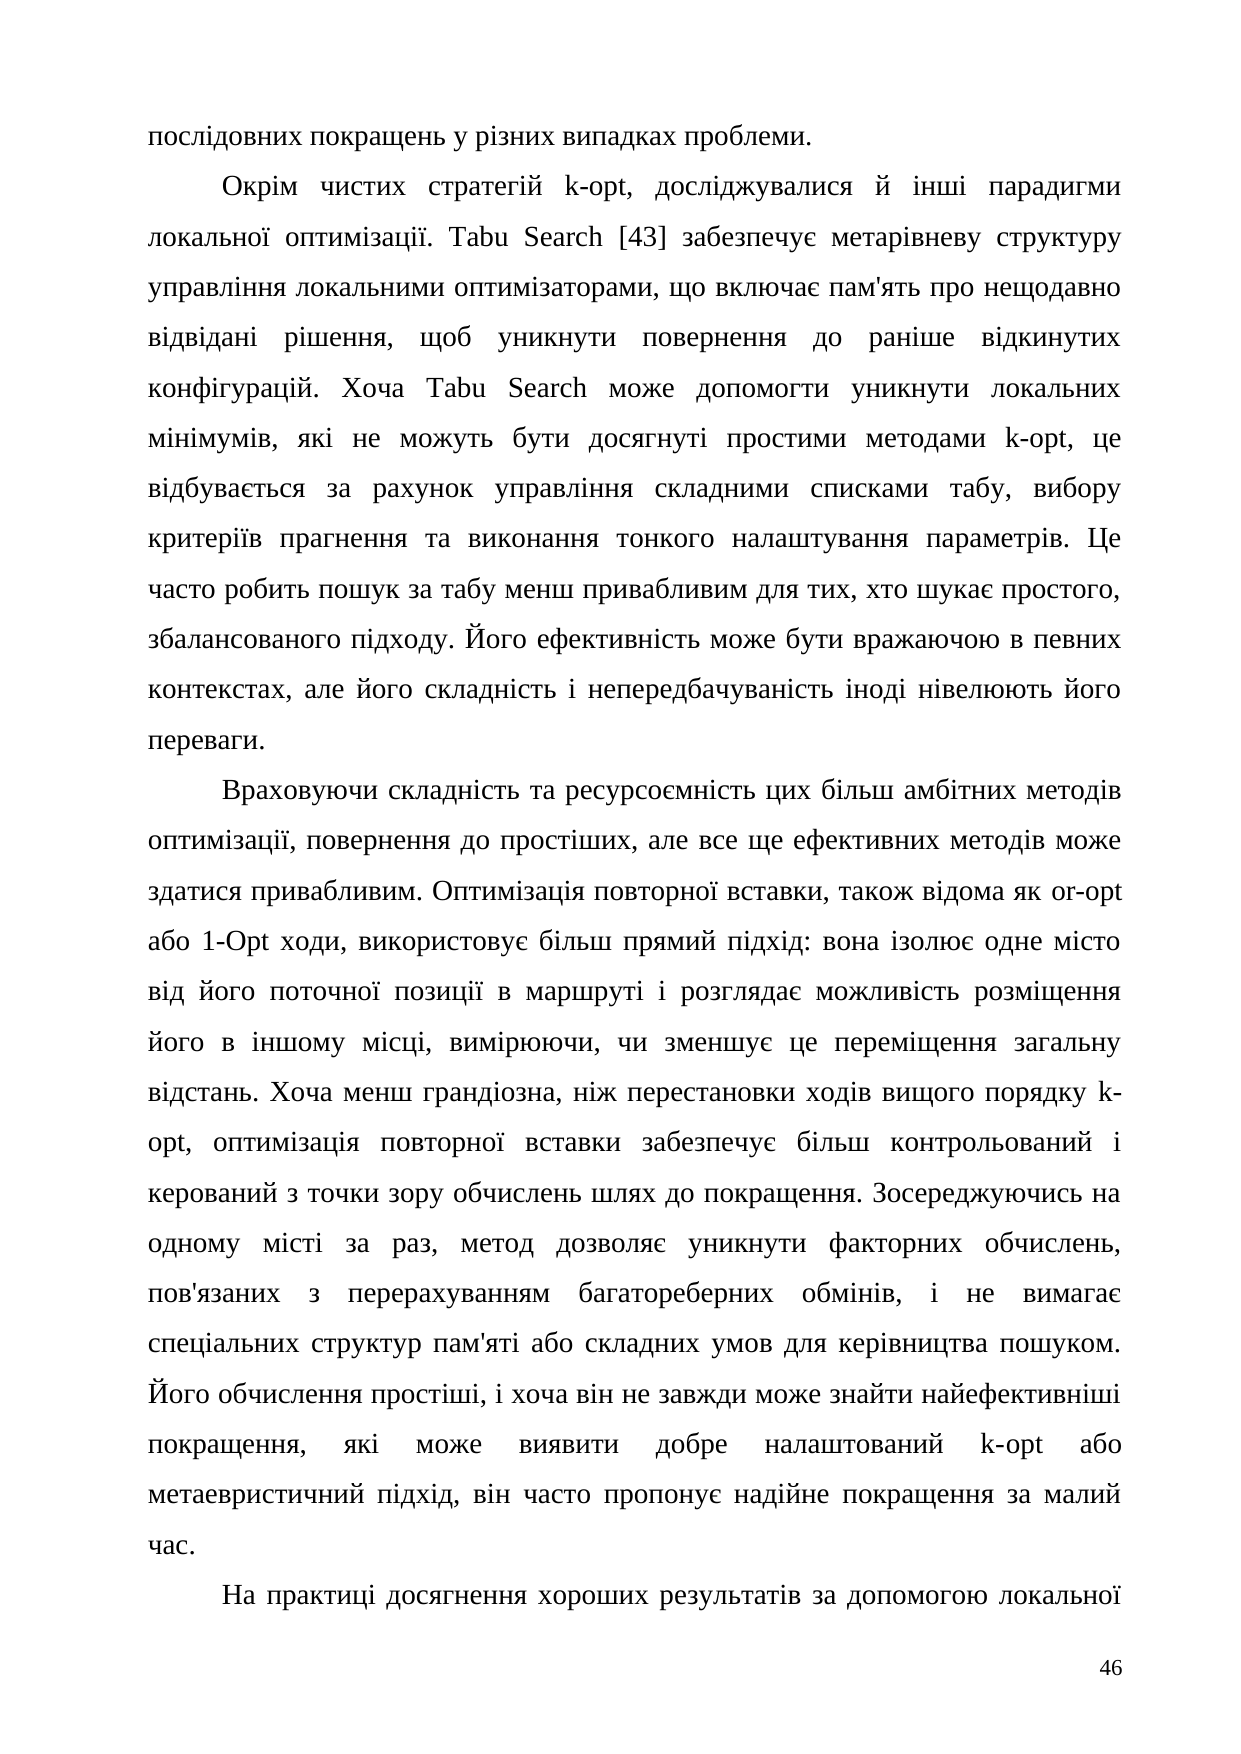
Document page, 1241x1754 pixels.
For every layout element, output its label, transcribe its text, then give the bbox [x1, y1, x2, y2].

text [148, 118, 1122, 152]
text Враховуючи складність та ресурсоємність цих більш амбітних методів оптимізації, повернення до простіших, але все ще ефективних методів може здатися привабливим. Оптимізація повторної вставки, також відома як or-opt або 1-Opt ходи, використовує більш прямий підхід: вона ізолює одне місто від його поточної позиції в маршруті і розглядає можливість розміщення його в іншому місці, вимірюючи, чи зменшує це переміщення загальну відстань. Хоча менш грандіозна, ніж перестановки ходів вищого порядку k-opt, оптимізація повторної вставки забезпечує більш контрольований і керований з точки зору обчислень шлях до покращення. Зосереджуючись на одному місті за раз, метод дозволяє уникнути факторних обчислень, пов'язаних з перерахуванням багатореберних обмінів, і не вимагає спеціальних структур пам'яті або складних умов для керівництва пошуком. Його обчислення простіші, і хоча він не завжди може знайти найефективніші покращення, які може виявити добре налаштований k-opt або метаевристичний підхід, він часто пропонує надійне покращення за малий час. [148, 772, 1122, 1560]
text Окрім чистих стратегій k-opt, досліджувалися й інші парадигми локальної оптимізації. Tabu Search [43] забезпечує метарівневу структуру управління локальними оптимізаторами, що включає пам'ять про нещодавно відвідані рішення, щоб уникнути повернення до раніше відкинутих конфігурацій. Хоча Tabu Search може допомогти уникнути локальних мінімумів, які не можуть бути досягнуті простими методами k-opt, це відбувається за рахунок управління складними списками табу, вибору критеріїв прагнення та виконання тонкого налаштування параметрів. Це часто робить пошук за табу менш привабливим для тих, хто шукає простого, збалансованого підходу. Його ефективність може бути вражаючою в певних контекстах, але його складність і непередбачуваність іноді нівелюють його переваги. [148, 168, 1122, 755]
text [148, 1577, 1122, 1611]
